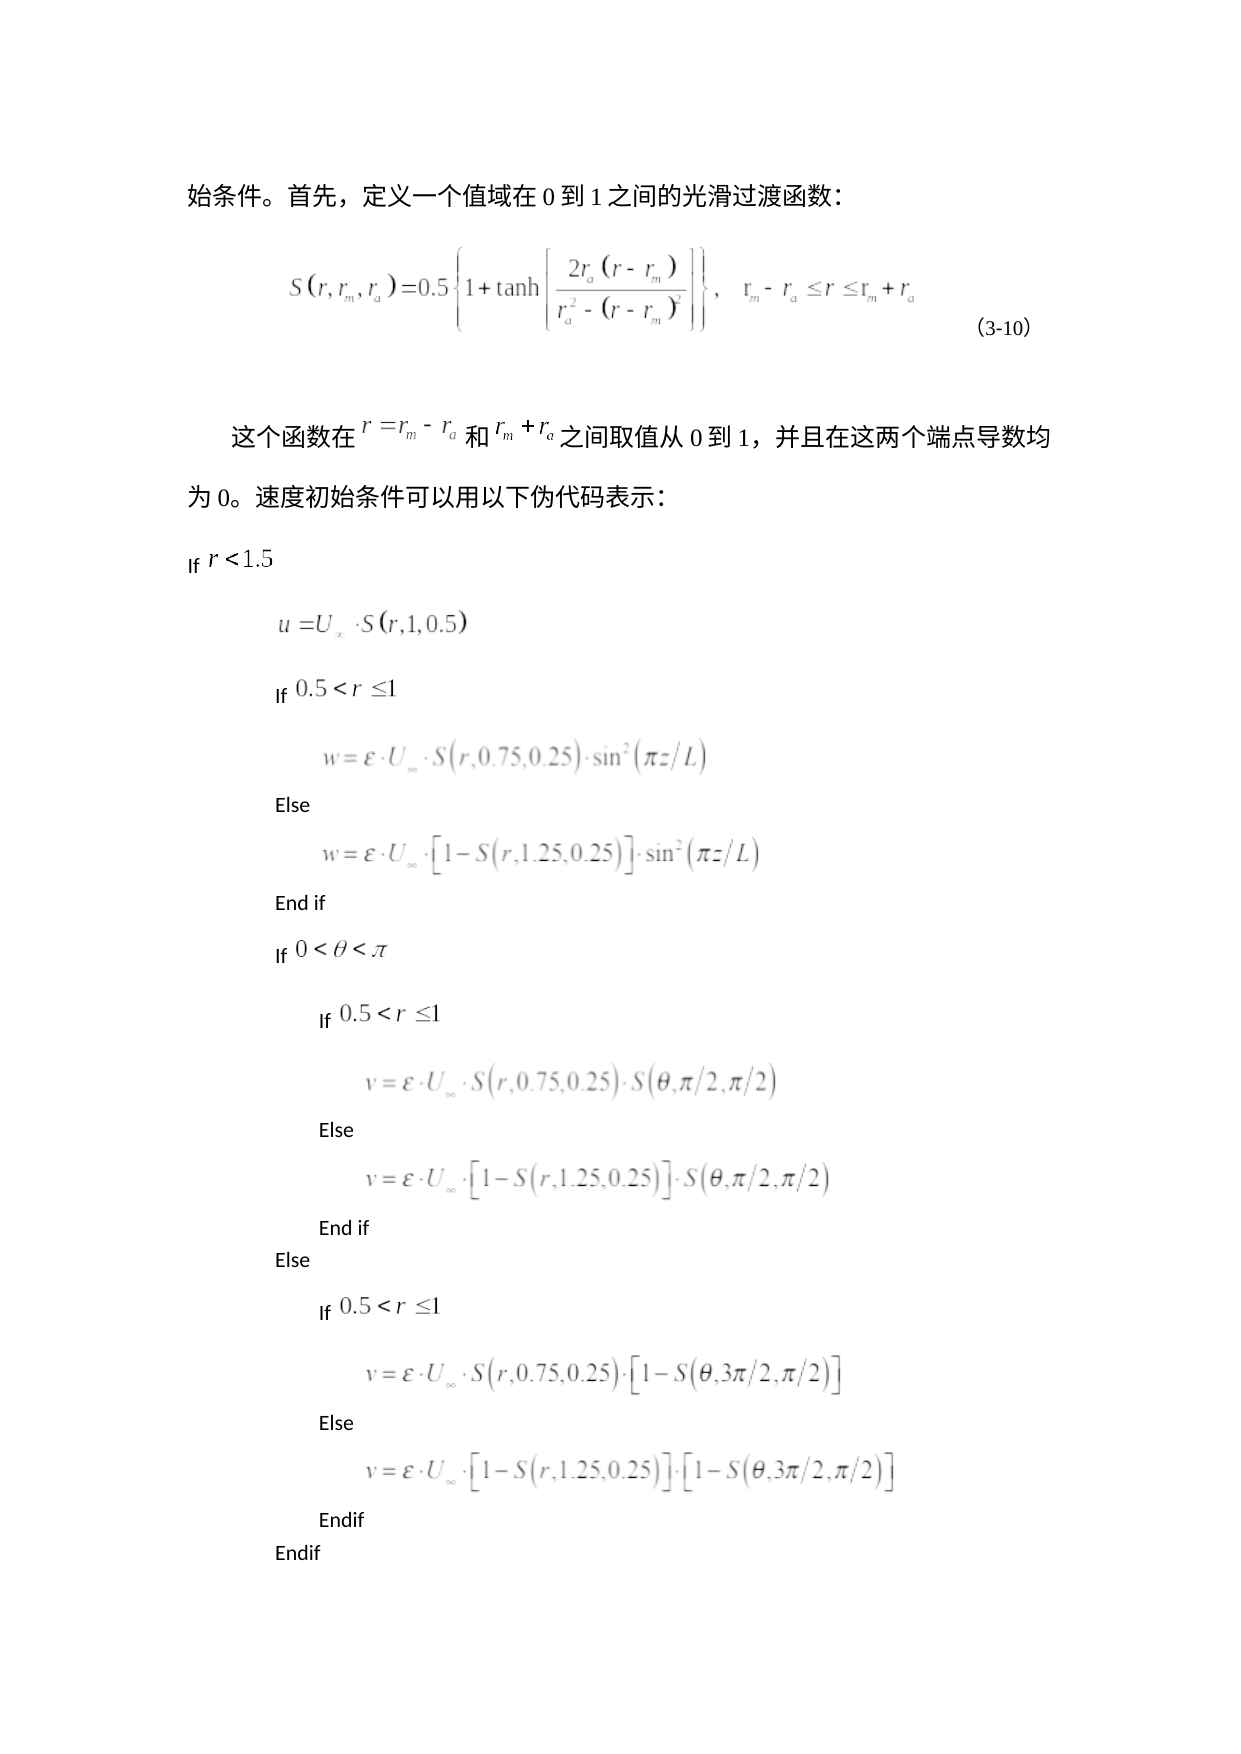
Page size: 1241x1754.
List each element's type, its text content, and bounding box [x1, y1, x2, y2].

text If [187, 658, 1053, 723]
text If [187, 528, 1053, 593]
text 这个函数在 和之间取值从0到1，并且在这两个端点导数均为0。速度初始条件可以用以下伪代码表示： [187, 398, 1053, 528]
text Endif [187, 1536, 1053, 1568]
text Else [187, 1113, 1053, 1146]
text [187, 162, 1053, 227]
text Else [187, 1406, 1053, 1438]
text End if [187, 886, 1053, 918]
text If [187, 918, 1053, 983]
text If [187, 1276, 1053, 1341]
text Endif [187, 1503, 1053, 1536]
text Else [187, 788, 1053, 821]
text End if [187, 1211, 1053, 1243]
text Else [187, 1243, 1053, 1276]
text （3-10） [187, 227, 1053, 357]
text If [187, 983, 1053, 1048]
